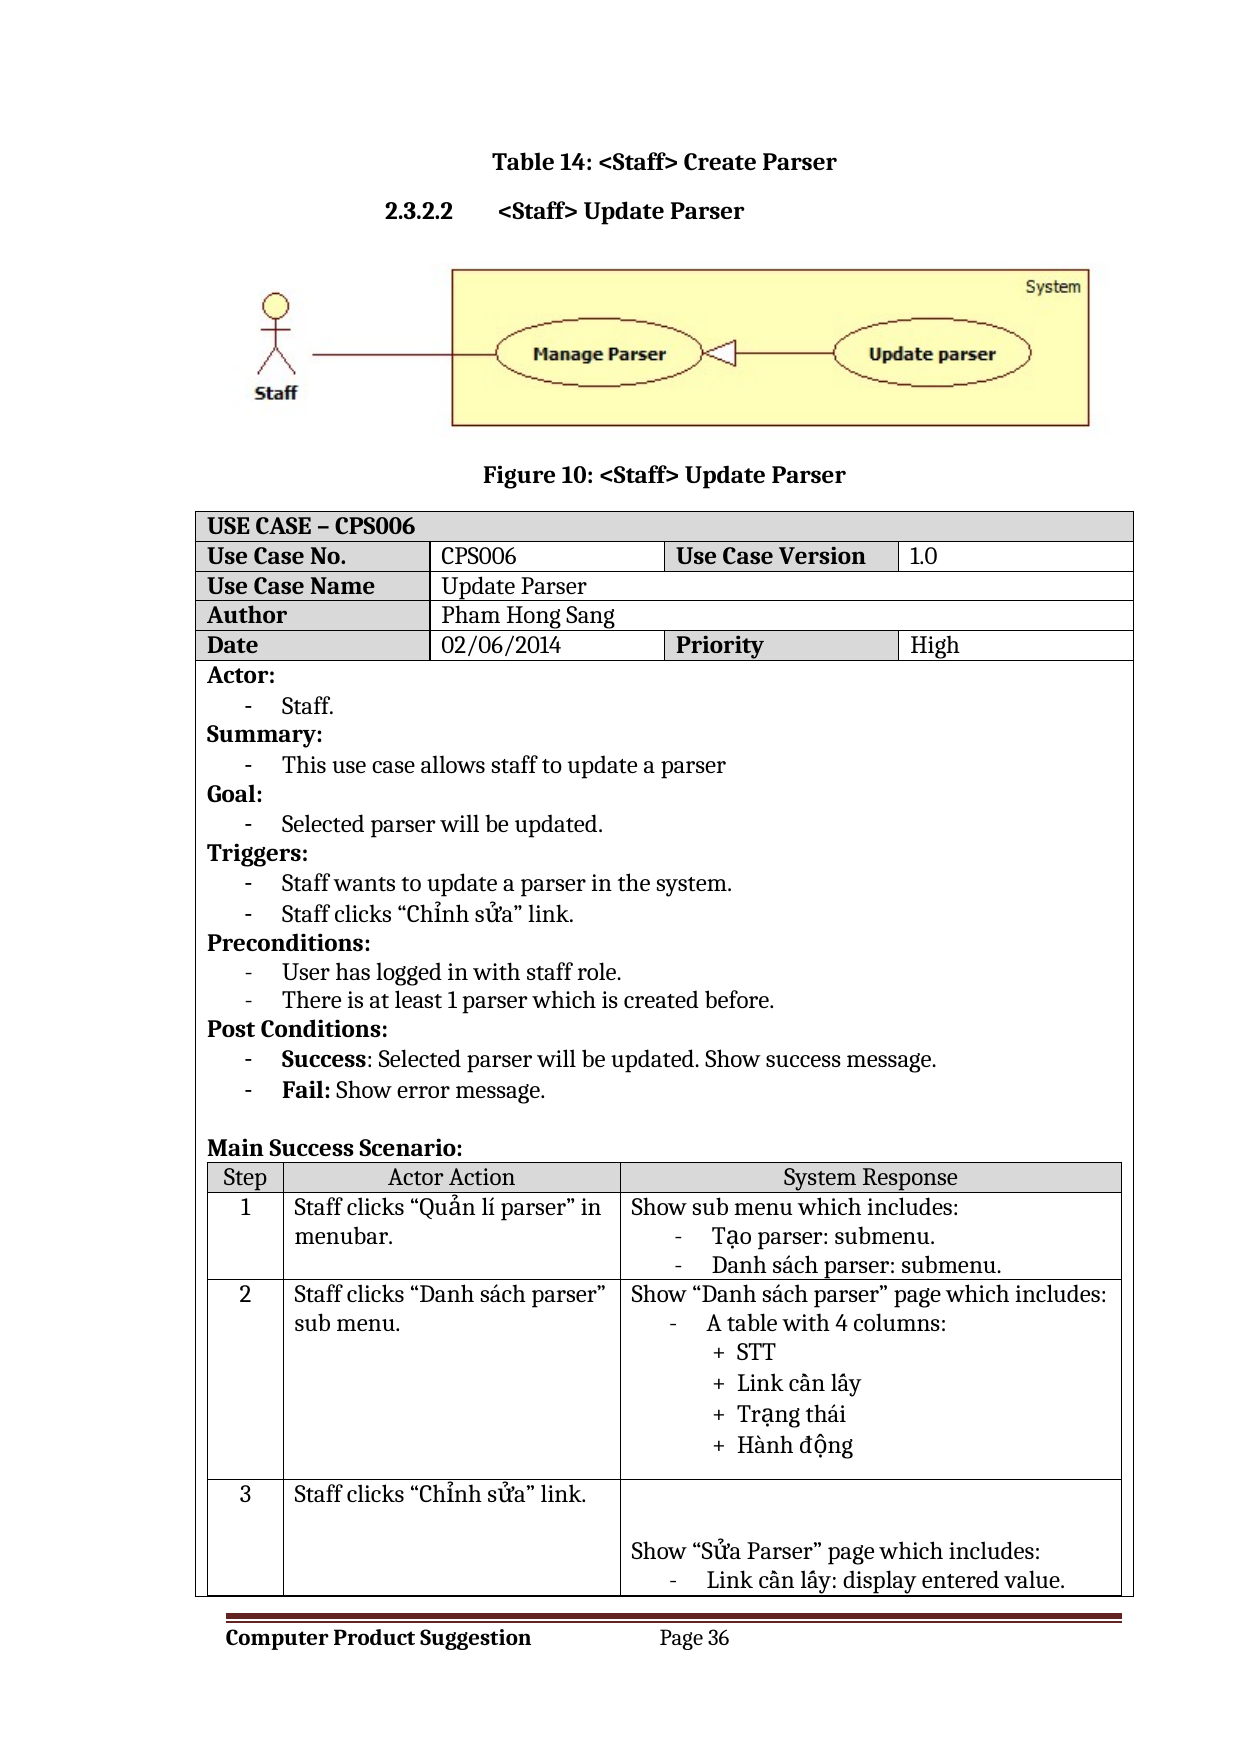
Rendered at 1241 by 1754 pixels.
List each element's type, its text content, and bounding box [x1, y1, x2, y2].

table_cell High [899, 631, 1133, 660]
table_cell Use Case Version [665, 542, 898, 571]
table_cell Pham Hong Sang [431, 601, 1133, 630]
text Figure 10: <Staff> Update Parser [207, 461, 1122, 490]
subtitle <Staff> Update Parser [385, 197, 1122, 226]
table_cell CPS006 [431, 542, 664, 571]
table_cell Priority [665, 631, 898, 660]
table_cell 1.0 [899, 542, 1133, 571]
text Table 14: <Staff> Create Parser [207, 148, 1122, 176]
table_cell Author [196, 601, 429, 630]
picture [208, 238, 1121, 458]
table_cell Date [196, 631, 429, 660]
table_header USE CASE – CPS006 [196, 512, 1133, 541]
table_cell 02/06/2014 [431, 631, 664, 660]
table_cell Update Parser [431, 572, 1133, 600]
table_cell Use Case No. [196, 542, 429, 571]
table_cell Use Case Name [196, 572, 429, 600]
